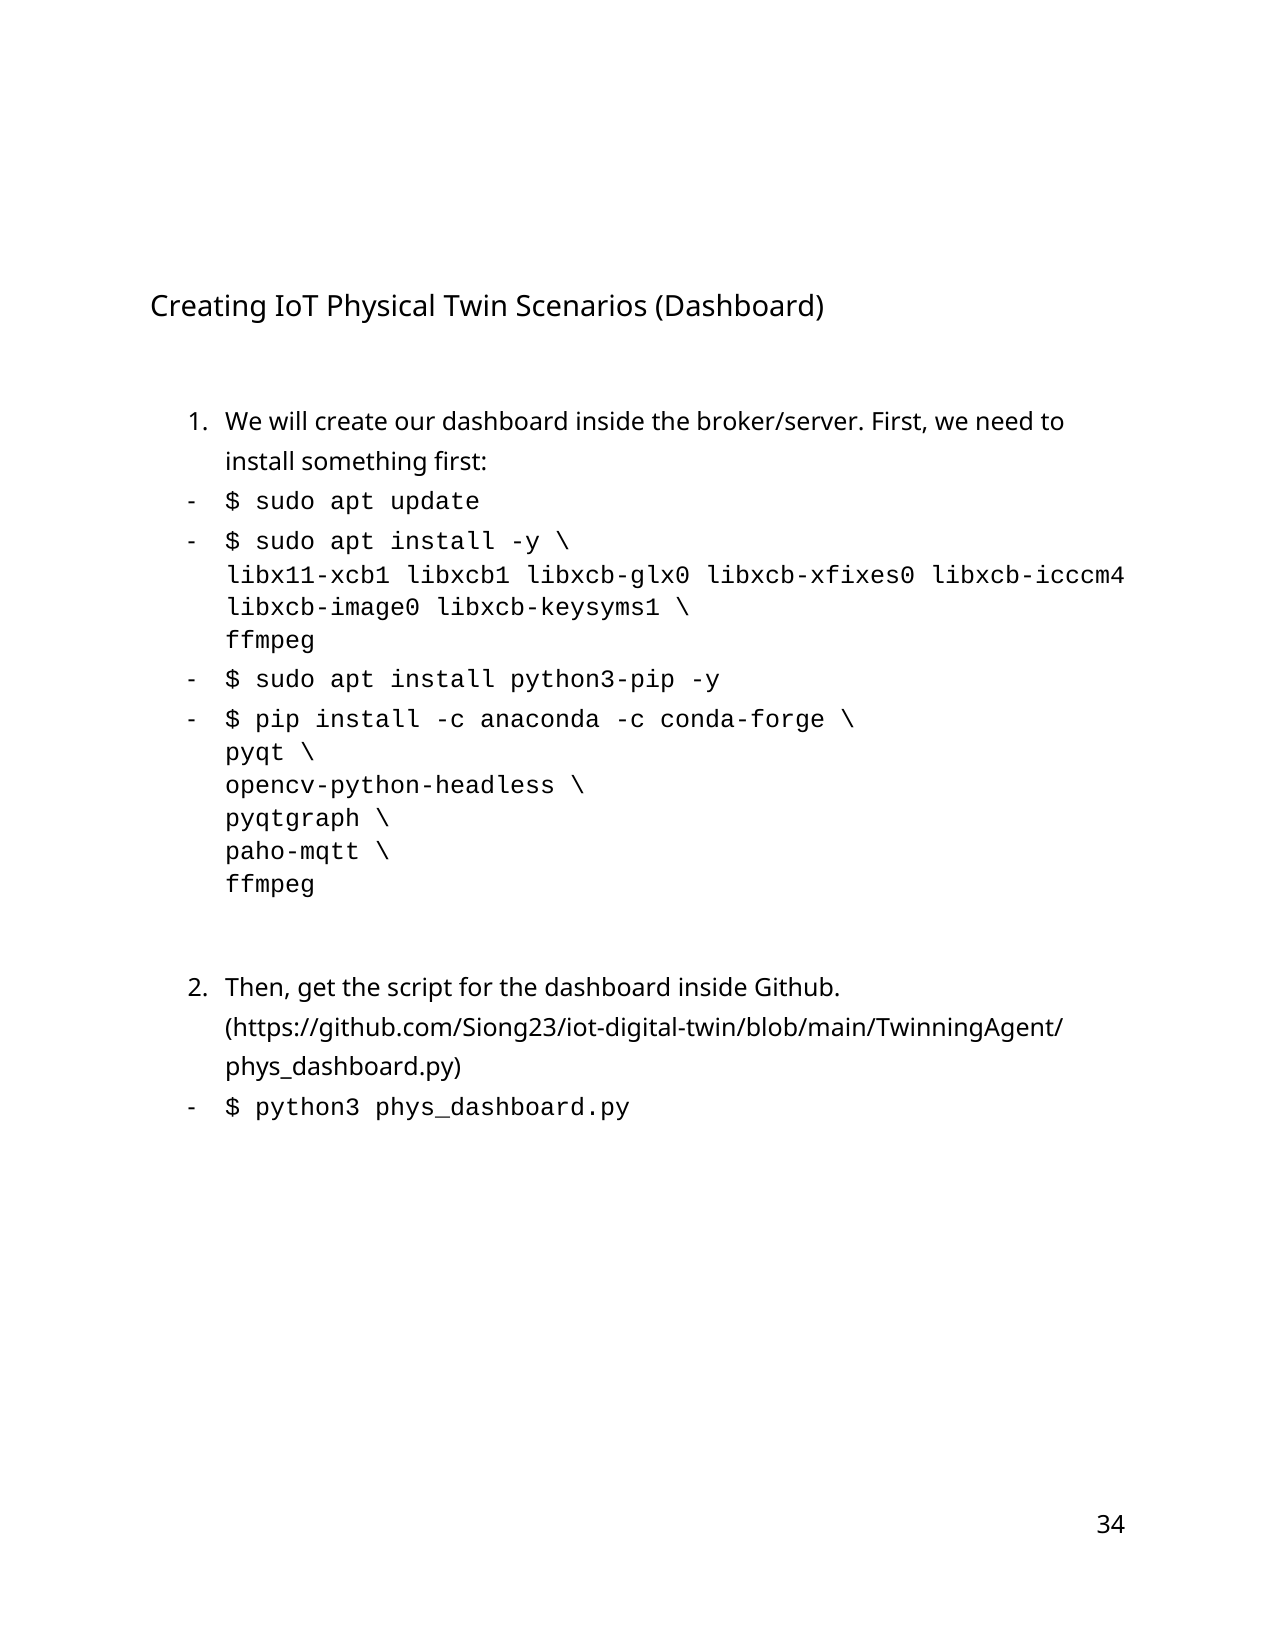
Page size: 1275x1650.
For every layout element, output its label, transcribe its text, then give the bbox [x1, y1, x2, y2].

list opencv-python-headless \ [225, 773, 1125, 801]
list pyqtgraph \ [225, 806, 1125, 834]
list $ sudo apt install python3-pip -y [187, 661, 1125, 695]
subtitle Creating IoT Physical Twin Scenarios (Dashboard) [150, 285, 1125, 325]
list paho-mqtt \ [225, 838, 1125, 867]
list $ python3 phys_dashboard.py [187, 1088, 1125, 1122]
list $ pip install -c anaconda -c conda-forge \ [187, 700, 1125, 734]
list libx11-xcb1 libxcb1 libxcb-glx0 libxcb-xfixes0 libxcb-icccm4 libxcb-image0 libxcb-keysyms1 \ [225, 562, 1125, 623]
list pyqt \ [225, 740, 1125, 768]
list ffmpeg [225, 871, 1125, 899]
list Then, get the script for the dashboard inside Github. (https://github.com/Siong23/iot-digital-twin/blob/main/TwinningAgent/phys_dashboard.py) [187, 970, 1125, 1083]
list $ sudo apt update [187, 483, 1125, 517]
list We will create our dashboard inside the broker/server. First, we need to install something first: [187, 404, 1125, 477]
list $ sudo apt install -y \ [187, 522, 1125, 557]
list ffmpeg [225, 628, 1125, 656]
